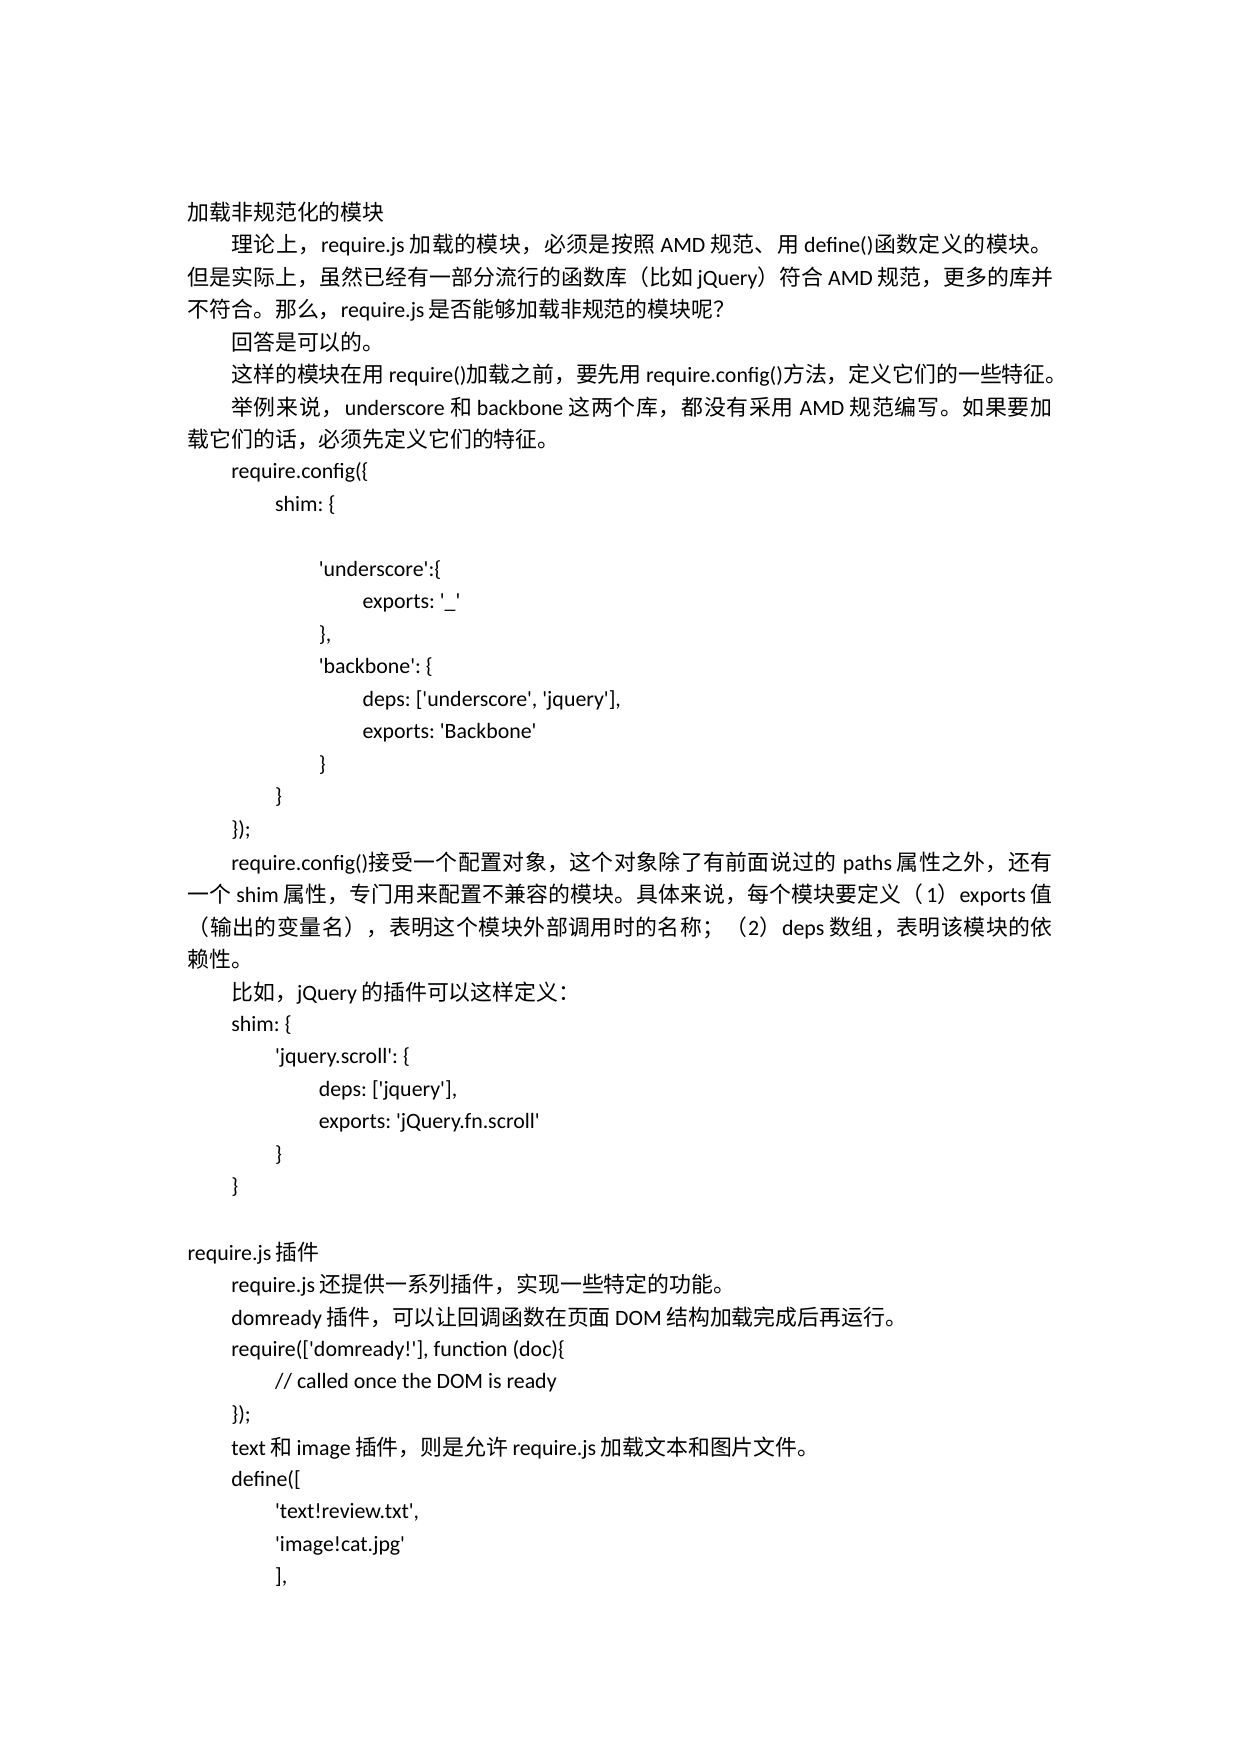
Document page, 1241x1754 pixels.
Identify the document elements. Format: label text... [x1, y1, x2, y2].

text exports: 'jQuery.fn.scroll' [187, 1104, 1053, 1137]
text 比如，jQuery的插件可以这样定义： [187, 974, 1053, 1007]
text 举例来说，underscore和backbone这两个库，都没有采用AMD规范编写。如果要加载它们的话，必须先定义它们的特征。 [187, 389, 1053, 454]
text 加载非规范化的模块 [187, 194, 1053, 227]
text } [187, 779, 1053, 812]
text }, [187, 617, 1053, 649]
text 回答是可以的。 [187, 324, 1053, 357]
text } [187, 747, 1053, 779]
text 这样的模块在用require()加载之前，要先用require.config()方法，定义它们的一些特征。 [187, 357, 1053, 389]
text require.config({ [187, 454, 1053, 487]
text 'image!cat.jpg' [187, 1527, 1053, 1559]
text }); [187, 812, 1053, 844]
text 'text!review.txt', [187, 1494, 1053, 1527]
text exports: 'Backbone' [187, 714, 1053, 747]
text shim: { [187, 1007, 1053, 1039]
text 'underscore':{ [187, 552, 1053, 584]
text require.config()接受一个配置对象，这个对象除了有前面说过的paths属性之外，还有一个shim属性，专门用来配置不兼容的模块。具体来说，每个模块要定义（1）exports值（输出的变量名），表明这个模块外部调用时的名称；（2）deps数组，表明该模块的依赖性。 [187, 844, 1053, 974]
text deps: ['jquery'], [187, 1072, 1053, 1104]
text deps: ['underscore', 'jquery'], [187, 682, 1053, 714]
text 'jquery.scroll': { [187, 1039, 1053, 1072]
text define([ [187, 1462, 1053, 1494]
text domready插件，可以让回调函数在页面DOM结构加载完成后再运行。 [187, 1299, 1053, 1332]
text } [187, 1137, 1053, 1169]
text } [187, 1169, 1053, 1202]
text require(['domready!'], function (doc){ [187, 1332, 1053, 1364]
text require.js插件 [187, 1234, 1053, 1267]
text text和image插件，则是允许require.js加载文本和图片文件。 [187, 1429, 1053, 1462]
text // called once the DOM is ready [187, 1364, 1053, 1397]
text ], [187, 1559, 1053, 1592]
text exports: '_' [187, 584, 1053, 617]
text 理论上，require.js加载的模块，必须是按照AMD规范、用define()函数定义的模块。但是实际上，虽然已经有一部分流行的函数库（比如jQuery）符合AMD规范，更多的库并不符合。那么，require.js是否能够加载非规范的模块呢？ [187, 227, 1053, 324]
text 'backbone': { [187, 649, 1053, 682]
text shim: { [187, 487, 1053, 519]
text }); [187, 1397, 1053, 1429]
text require.js还提供一系列插件，实现一些特定的功能。 [187, 1267, 1053, 1299]
